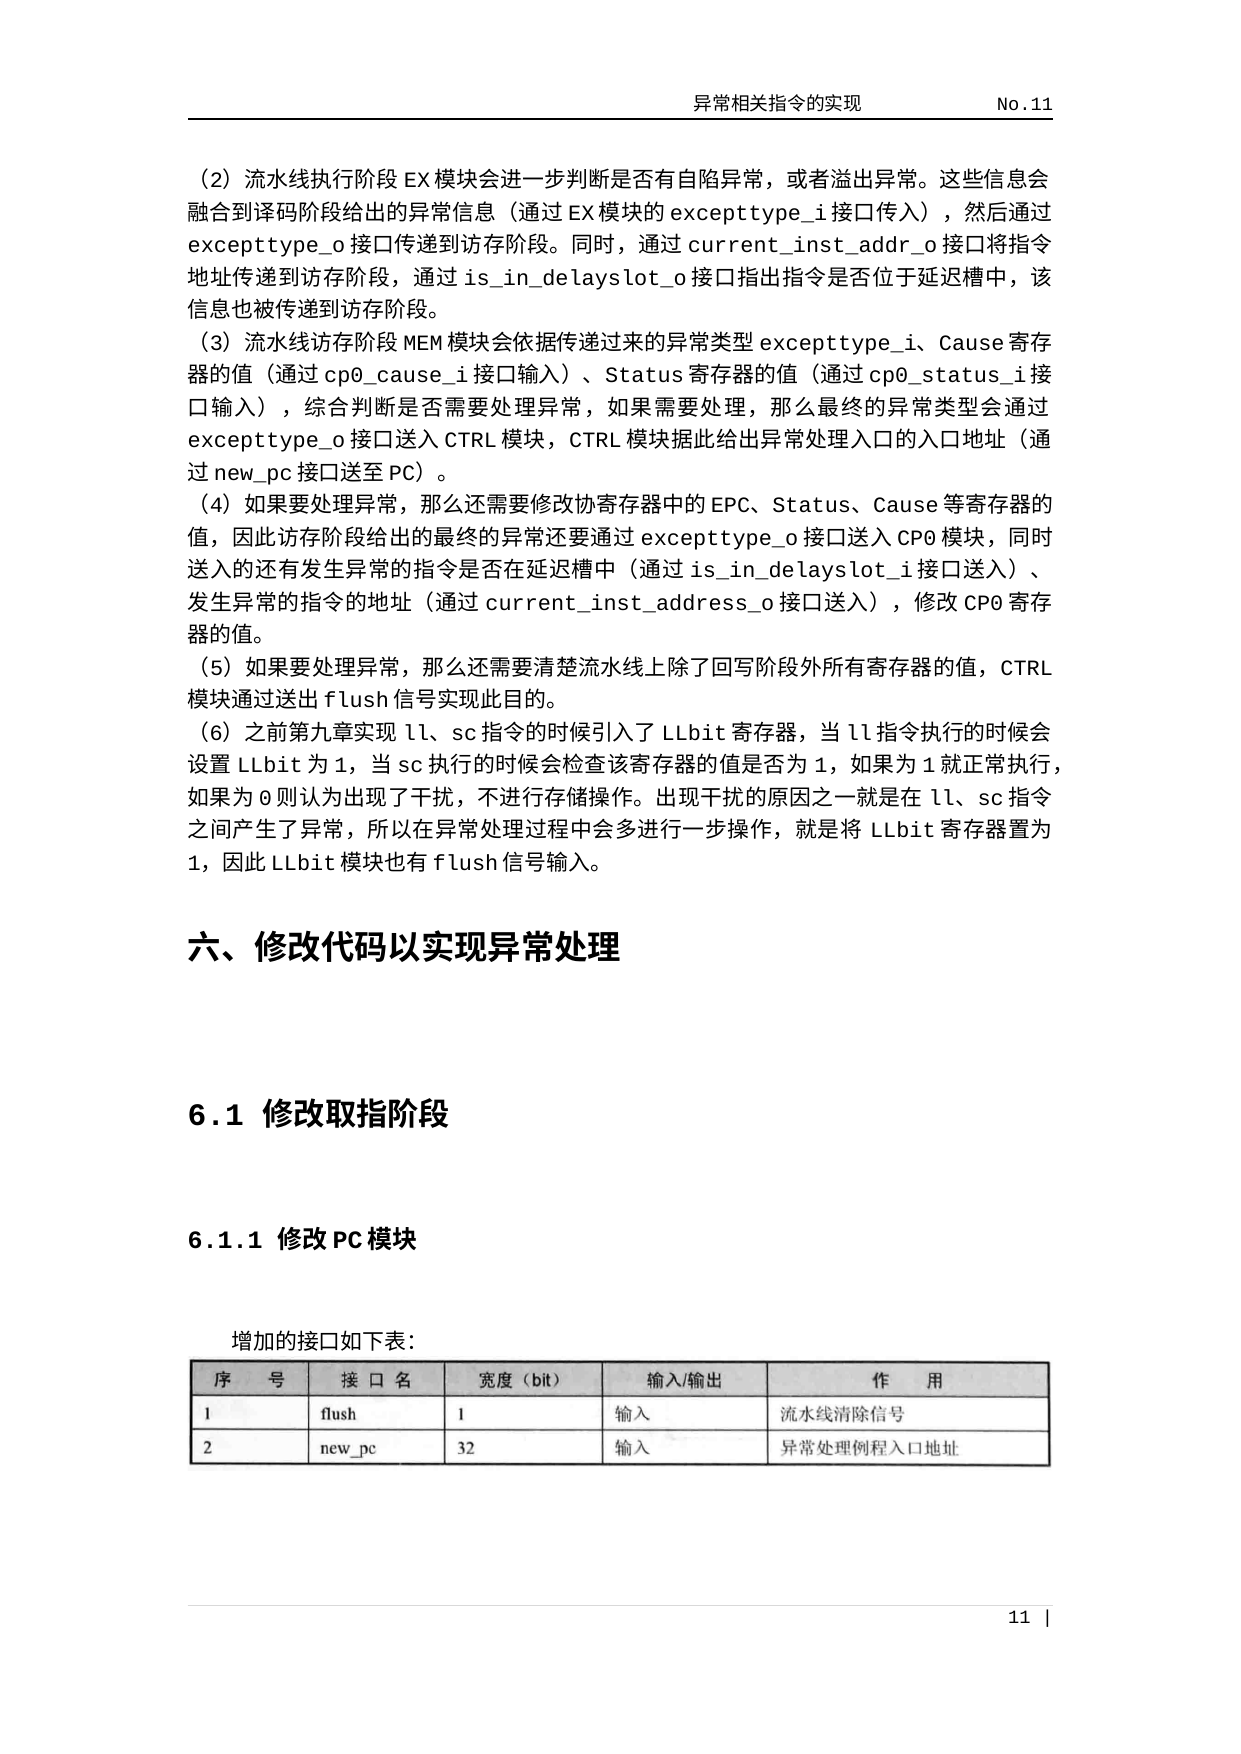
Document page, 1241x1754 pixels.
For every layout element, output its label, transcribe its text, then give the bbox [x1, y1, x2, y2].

subtitle 六、修改代码以实现异常处理 [187, 912, 1053, 977]
text （6）之前第九章实现ll、sc指令的时候引入了LLbit寄存器，当ll指令执行的时候会设置LLbit为1，当sc执行的时候会检查该寄存器的值是否为1，如果为1就正常执行，如果为0则认为出现了干扰，不进行存储操作。出现干扰的原因之一就是在ll、sc指令之间产生了异常，所以在异常处理过程中会多进行一步操作，就是将LLbit寄存器置为1，因此LLbit模块也有flush信号输入。 [187, 714, 1053, 877]
subtitle 6.1 修改取指阶段 [187, 1080, 1053, 1145]
text （3）流水线访存阶段MEM模块会依据传递过来的异常类型excepttype_i、Cause寄存器的值（通过cp0_cause_i接口输入）、Status寄存器的值（通过cp0_status_i接口输入），综合判断是否需要处理异常，如果需要处理，那么最终的异常类型会通过excepttype_o接口送入CTRL模块，CTRL模块据此给出异常处理入口的入口地址（通过new_pc接口送至PC）。 [187, 324, 1053, 487]
text 增加的接口如下表： [187, 1324, 1053, 1356]
text （4）如果要处理异常，那么还需要修改协寄存器中的EPC、Status、Cause等寄存器的值，因此访存阶段给出的最终的异常还要通过excepttype_o接口送入CP0模块，同时送入的还有发生异常的指令是否在延迟槽中（通过is_in_delayslot_i接口送入）、发生异常的指令的地址（通过current_inst_address_o接口送入），修改CP0寄存器的值。 [187, 487, 1053, 649]
subtitle 6.1.1 修改PC模块 [187, 1205, 1053, 1270]
picture [187, 1356, 1053, 1471]
text （2）流水线执行阶段EX模块会进一步判断是否有自陷异常，或者溢出异常。这些信息会融合到译码阶段给出的异常信息（通过EX模块的excepttype_i接口传入），然后通过excepttype_o接口传递到访存阶段。同时，通过current_inst_addr_o接口将指令地址传递到访存阶段，通过is_in_delayslot_o接口指出指令是否位于延迟槽中，该信息也被传递到访存阶段。 [187, 162, 1053, 324]
text （5）如果要处理异常，那么还需要清楚流水线上除了回写阶段外所有寄存器的值，CTRL模块通过送出flush信号实现此目的。 [187, 649, 1053, 714]
